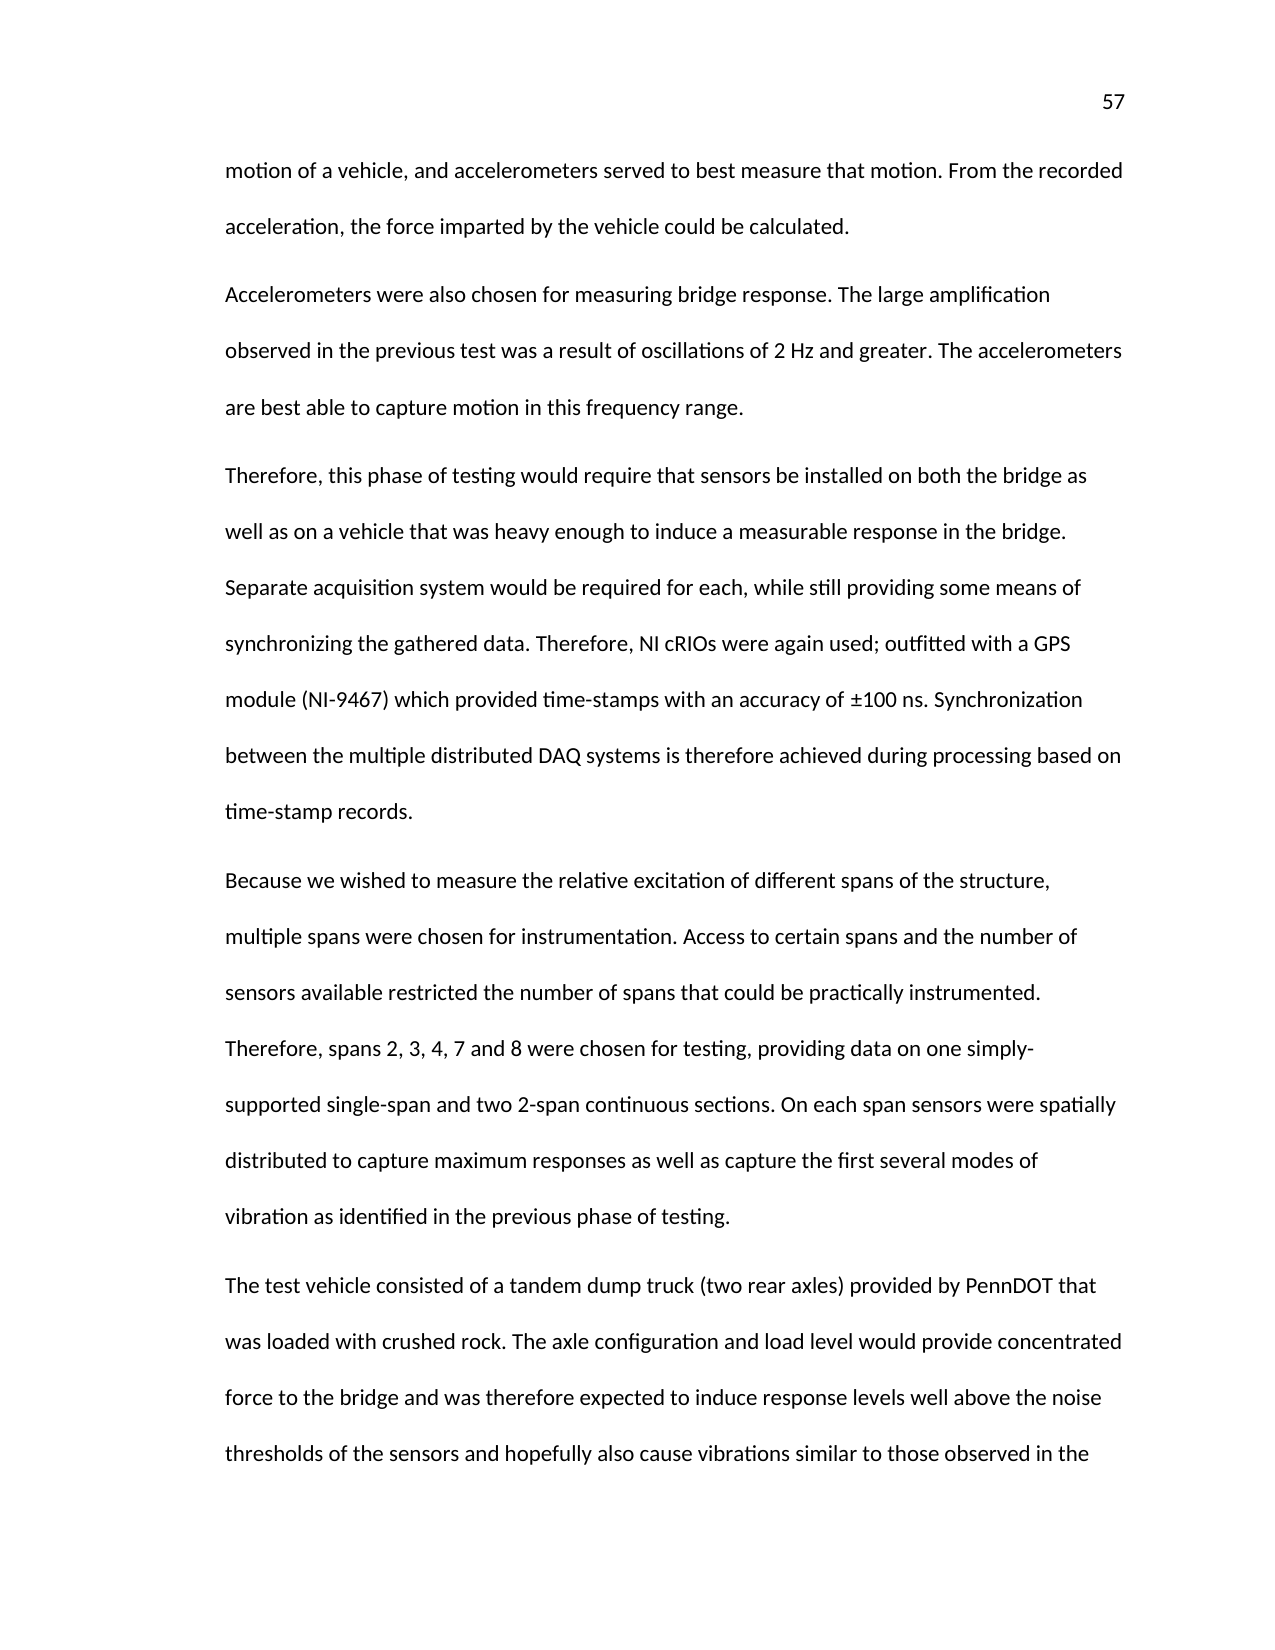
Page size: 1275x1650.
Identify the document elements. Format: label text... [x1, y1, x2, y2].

text Accelerometers were also chosen for measuring bridge response. The large amplification observed in the previous test was a result of oscillations of 2 Hz and greater. The accelerometers are best able to capture motion in this frequency range. [225, 281, 1125, 421]
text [225, 156, 1125, 240]
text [225, 1271, 1125, 1467]
text Therefore, this phase of testing would require that sensors be installed on both the bridge as well as on a vehicle that was heavy enough to induce a measurable response in the bridge. Separate acquisition system would be required for each, while still providing some means of synchronizing the gathered data. Therefore, NI cRIOs were again used; outfitted with a GPS module (NI-9467) which provided time-stamps with an accuracy of ±100 ns. Synchronization between the multiple distributed DAQ systems is therefore achieved during processing based on time-stamp records. [225, 461, 1125, 826]
text Because we wished to measure the relative excitation of different spans of the structure, multiple spans were chosen for instrumentation. Access to certain spans and the number of sensors available restricted the number of spans that could be practically instrumented. Therefore, spans 2, 3, 4, 7 and 8 were chosen for testing, providing data on one simply-supported single-span and two 2-span continuous sections. On each span sensors were spatially distributed to capture maximum responses as well as capture the first several modes of vibration as identified in the previous phase of testing. [225, 866, 1125, 1230]
